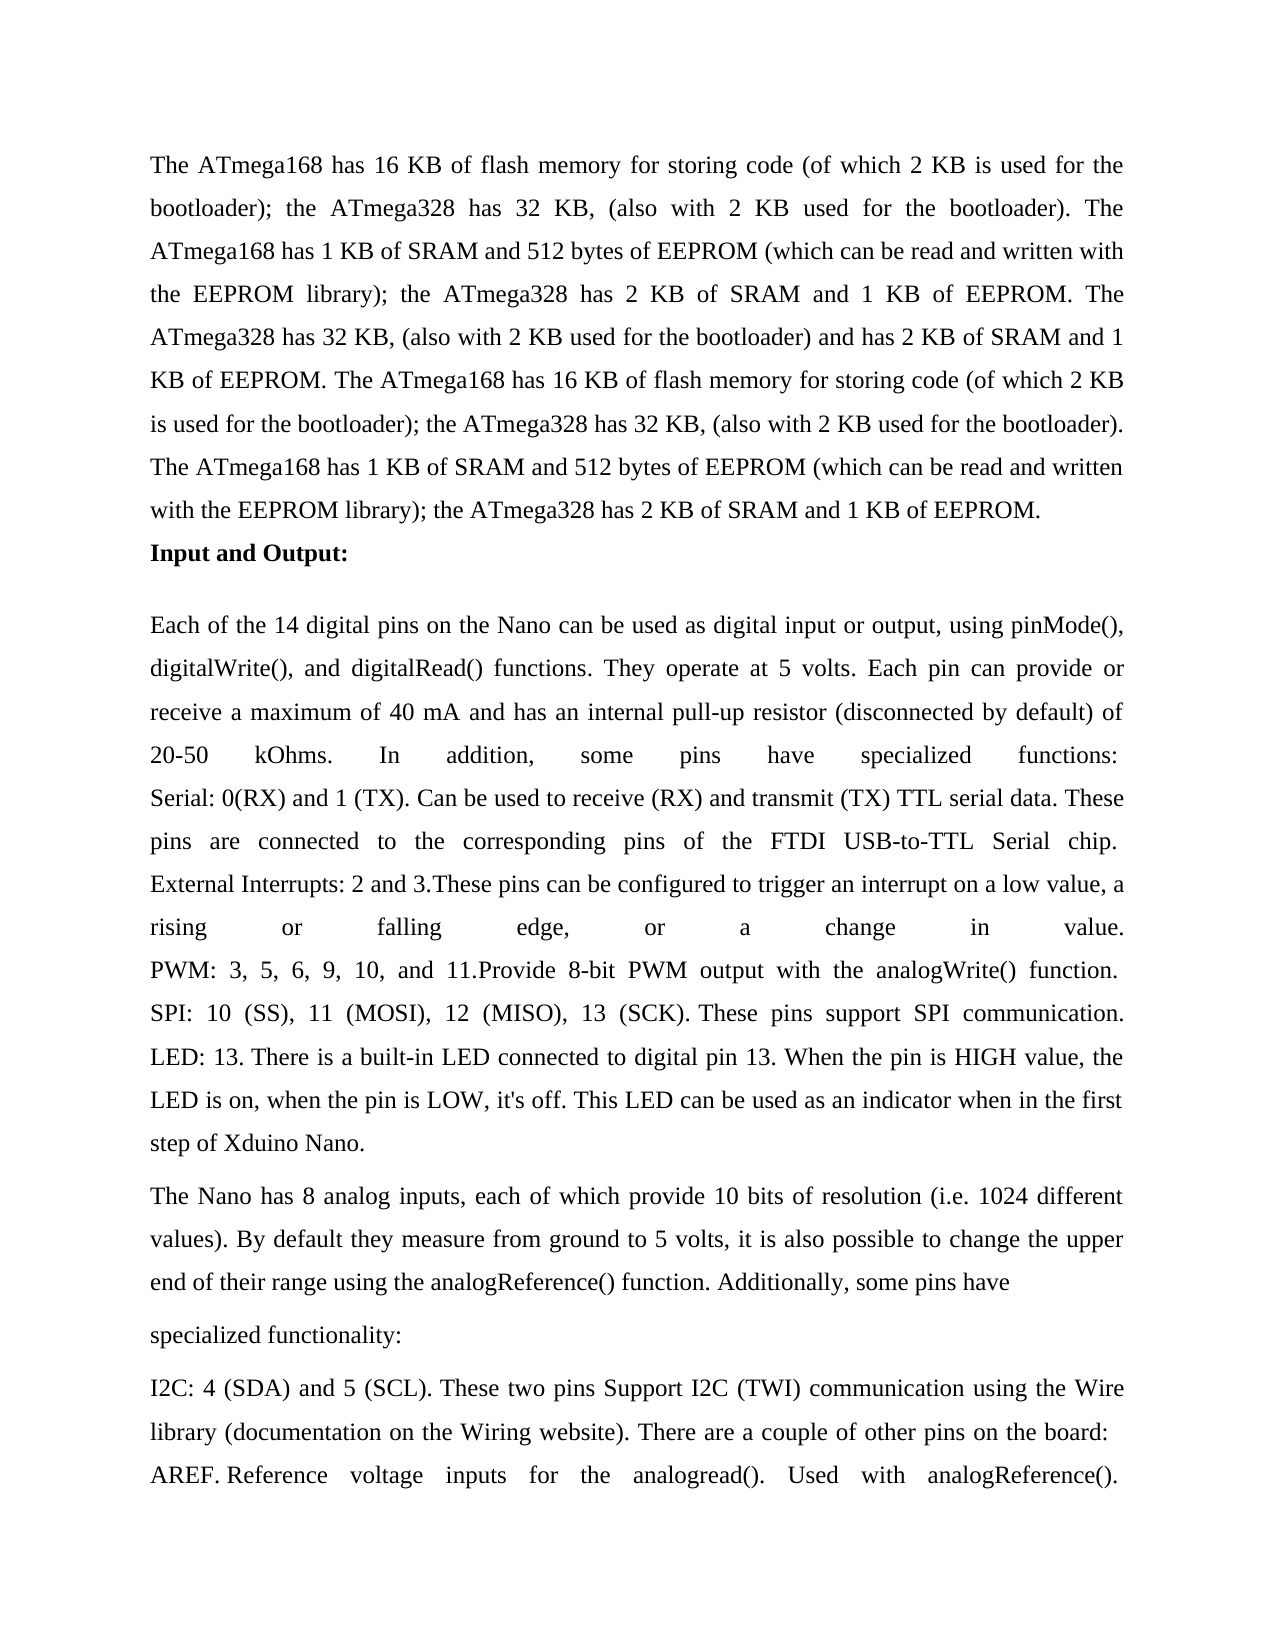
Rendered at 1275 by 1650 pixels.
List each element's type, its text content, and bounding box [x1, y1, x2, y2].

text specialized functionality: [150, 1320, 1125, 1349]
text The ATmega168 has 16 KB of flash memory for storing code (of which 2 KB is used for the bootloader); the ATmega328 has 32 KB, (also with 2 KB used for the bootloader). The ATmega168 has 1 KB of SRAM and 512 bytes of EEPROM (which can be read and written with the EEPROM library); the ATmega328 has 2 KB of SRAM and 1 KB of EEPROM. The ATmega328 has 32 KB, (also with 2 KB used for the bootloader) and has 2 KB of SRAM and 1 KB of EEPROM. The ATmega168 has 16 KB of flash memory for storing code (of which 2 KB is used for the bootloader); the ATmega328 has 32 KB, (also with 2 KB used for the bootloader). The ATmega168 has 1 KB of SRAM and 512 bytes of EEPROM (which can be read and written with the EEPROM library); the ATmega328 has 2 KB of SRAM and 1 KB of EEPROM. [150, 150, 1125, 524]
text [150, 1373, 1125, 1488]
text Each of the 14 digital pins on the Nano can be used as digital input or output, using pinMode(), digitalWrite(), and digitalRead() functions. They operate at 5 volts. Each pin can provide or receive a maximum of 40 mA and has an internal pull-up resistor (disconnected by default) of 20-50 kOhms. In addition, some pins have specialized functions: Serial: 0(RX) and 1 (TX). Can be used to receive (RX) and transmit (TX) TTL serial data. These pins are connected to the corresponding pins of the FTDI USB-to-TTL Serial chip. External Interrupts: 2 and 3.These pins can be configured to trigger an interrupt on a low value, a rising or falling edge, or a change in value. PWM: 3, 5, 6, 9, 10, and 11.Provide 8-bit PWM output with the analogWrite() function. SPI: 10 (SS), 11 (MOSI), 12 (MISO), 13 (SCK). These pins support SPI communication. LED: 13. There is a built-in LED connected to digital pin 13. When the pin is HIGH value, the LED is on, when the pin is LOW, it's off. This LED can be used as an indicator when in the first step of Xduino Nano. [150, 610, 1125, 1157]
subtitle Input and Output: [150, 538, 1125, 567]
text The Nano has 8 analog inputs, each of which provide 10 bits of resolution (i.e. 1024 different values). By default they measure from ground to 5 volts, it is also possible to change the upper end of their range using the analogReference() function. Additionally, some pins have [150, 1181, 1125, 1296]
